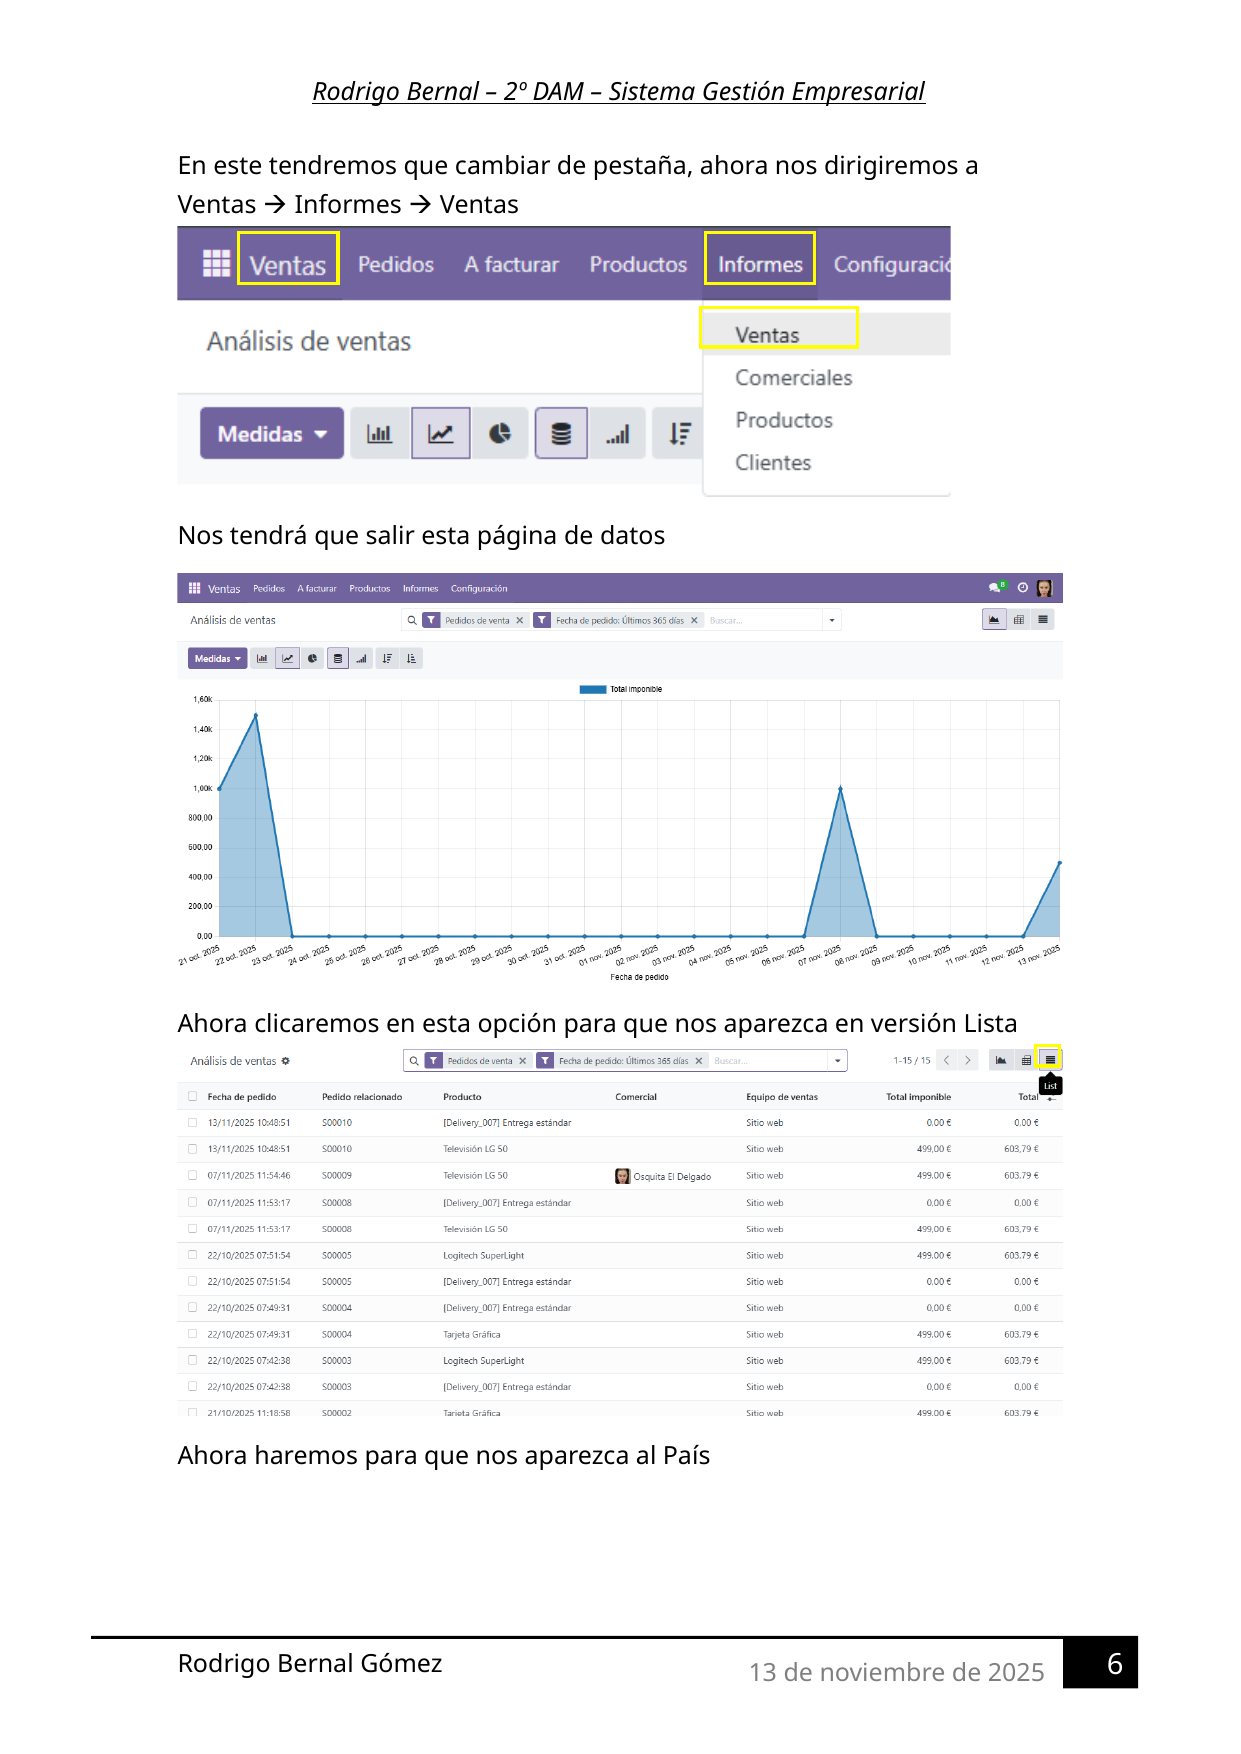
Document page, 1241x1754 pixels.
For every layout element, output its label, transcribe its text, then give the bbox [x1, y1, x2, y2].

picture [1037, 1047, 1058, 1064]
picture [177, 1045, 1063, 1416]
picture [177, 573, 1063, 984]
text Ahora clicaremos en esta opción para que nos aparezca en versión Lista [177, 1006, 1063, 1045]
picture [177, 226, 951, 497]
text Nos tendrá que salir esta página de datos [177, 518, 1063, 552]
text Ahora haremos para que nos aparezca al País [177, 1437, 1063, 1471]
